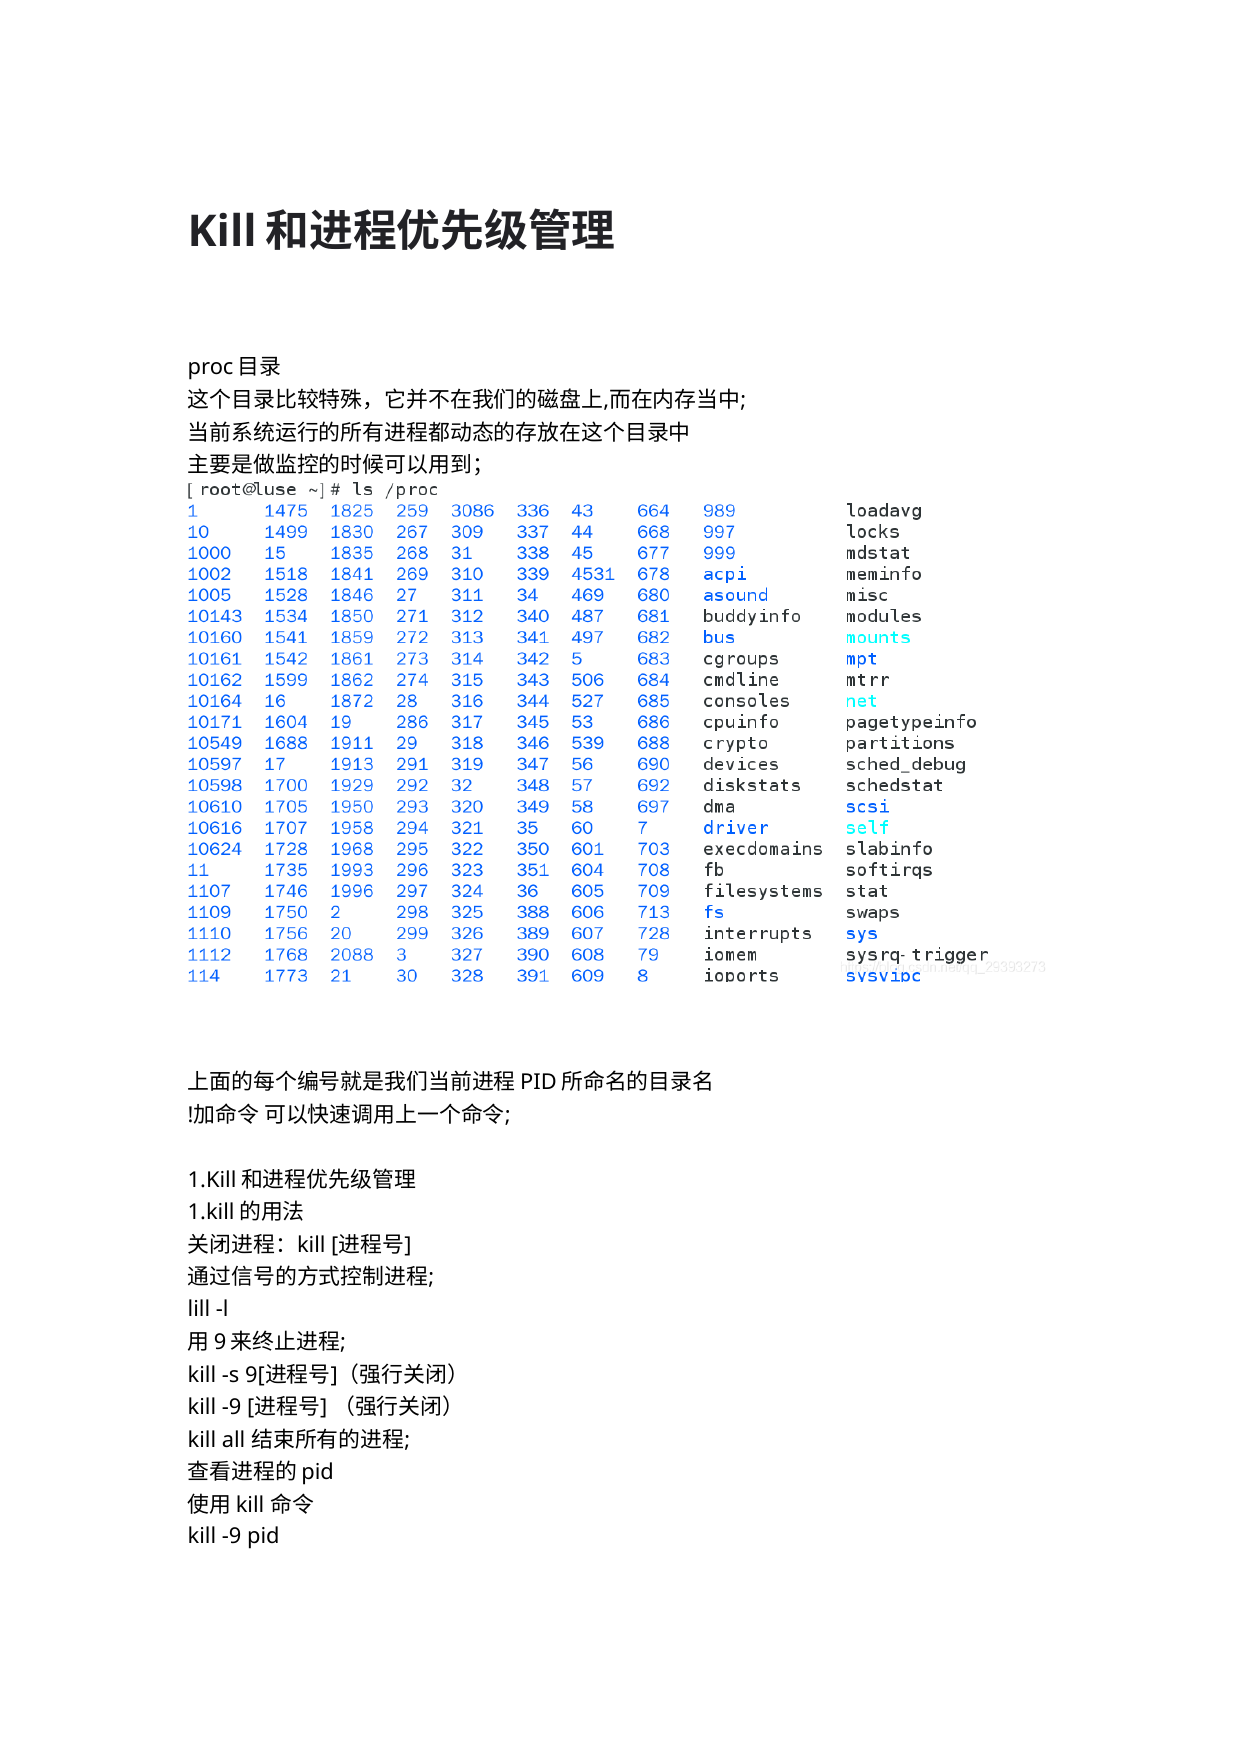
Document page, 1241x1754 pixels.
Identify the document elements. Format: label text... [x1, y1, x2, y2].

picture [187, 479, 1053, 982]
text 上面的每个编号就是我们当前进程PID所命名的目录名 [187, 1064, 1053, 1097]
text 1.Kill和进程优先级管理 [187, 1162, 1053, 1194]
text 使用kill 命令 [187, 1487, 1053, 1519]
text !加命令 可以快速调用上一个命令; [187, 1097, 1053, 1129]
text 查看进程的pid [187, 1454, 1053, 1487]
text 当前系统运行的所有进程都动态的存放在这个目录中 [187, 414, 1053, 447]
text 主要是做监控的时候可以用到； [187, 447, 1053, 479]
text proc目录 [187, 349, 1053, 382]
text 关闭进程：kill [进程号] [187, 1227, 1053, 1259]
text kill -9 pid [187, 1519, 1053, 1552]
text kill -9 [进程号] （强行关闭） [187, 1389, 1053, 1422]
text lill -l [187, 1292, 1053, 1324]
text 1.kill的用法 [187, 1194, 1053, 1227]
text kill -s 9[进程号]（强行关闭） [187, 1357, 1053, 1389]
text 通过信号的方式控制进程; [187, 1259, 1053, 1292]
text kill all 结束所有的进程; [187, 1422, 1053, 1454]
text 这个目录比较特殊，它并不在我们的磁盘上,而在内存当中; [187, 382, 1053, 414]
subtitle Kill和进程优先级管理 [187, 194, 1053, 259]
text 用9来终止进程; [187, 1324, 1053, 1357]
